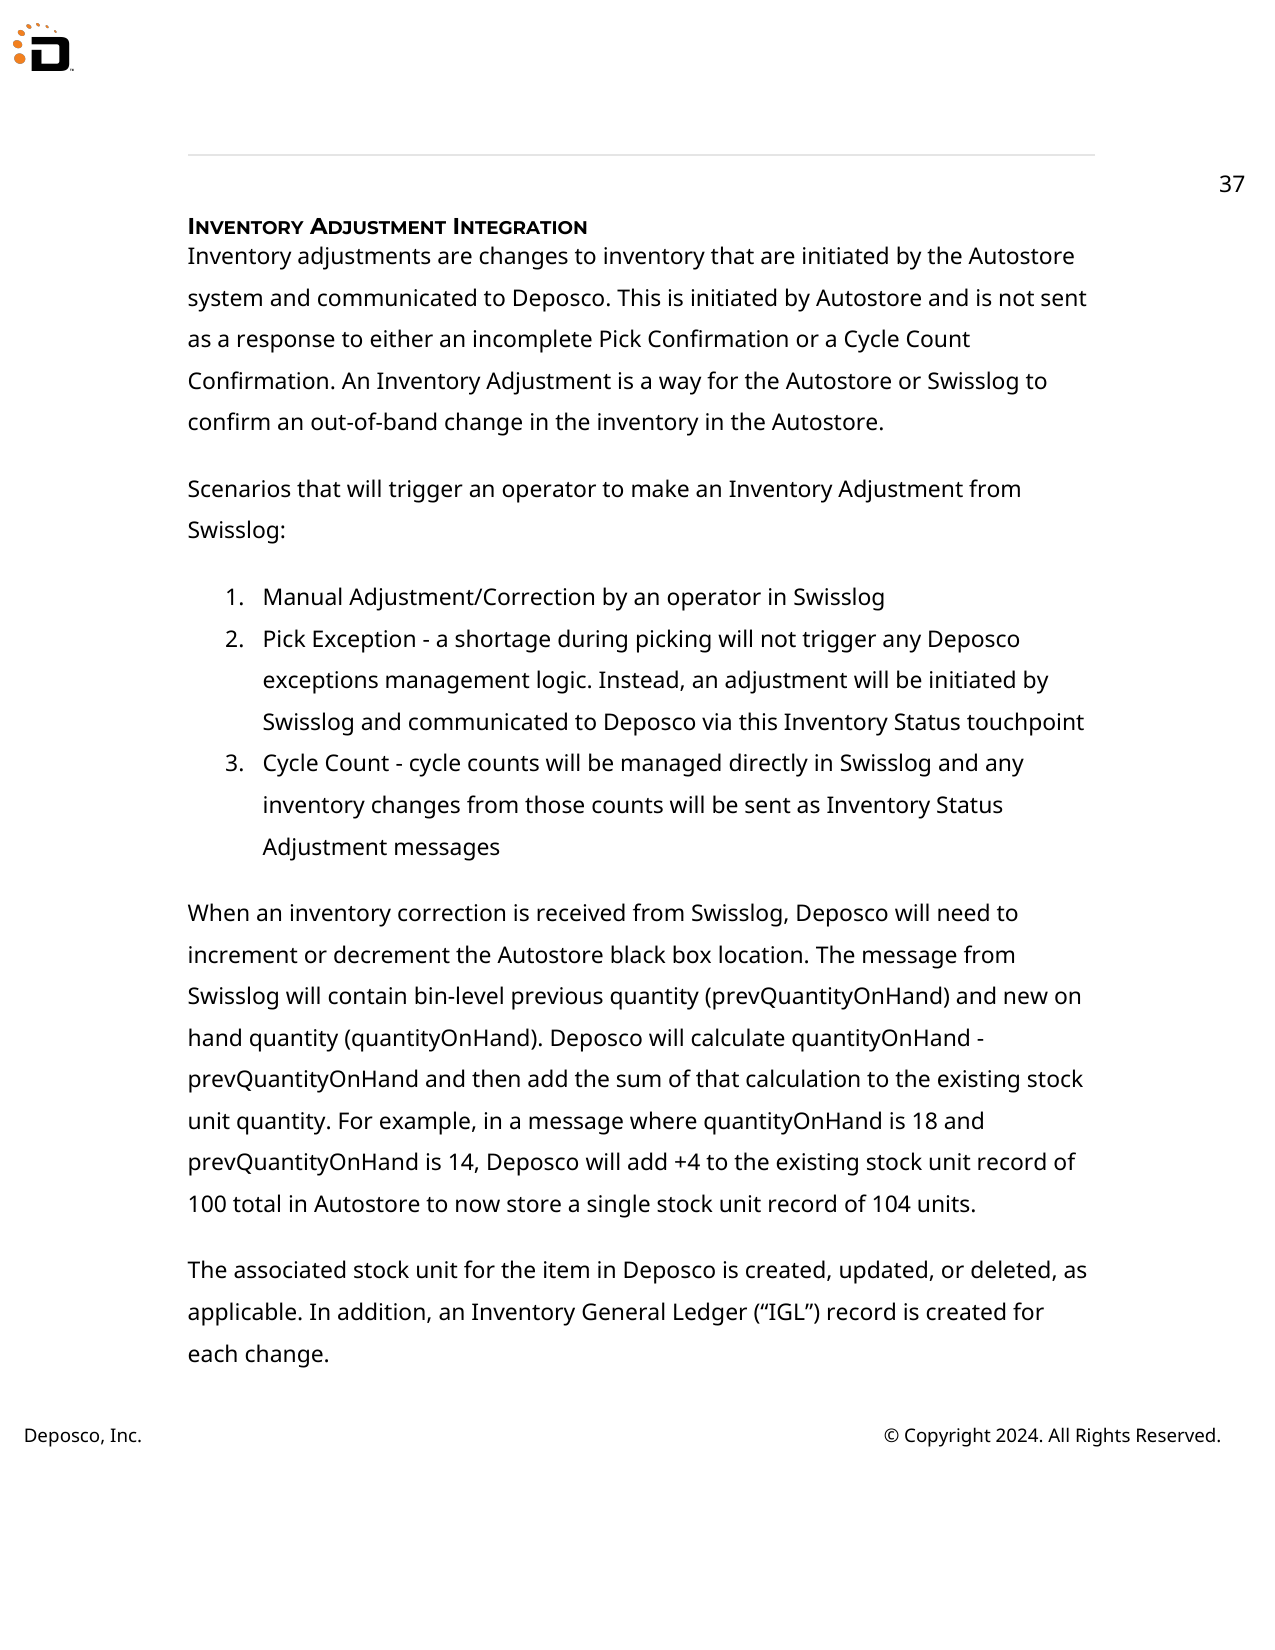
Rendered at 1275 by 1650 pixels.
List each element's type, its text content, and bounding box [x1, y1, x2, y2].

text Scenarios that will trigger an operator to make an Inventory Adjustment from Swisslog: [187, 473, 1095, 546]
list Pick Exception - a shortage during picking will not trigger any Deposco exceptions management logic. Instead, an adjustment will be initiated by Swisslog and communicated to Deposco via this Inventory Status touchpoint [225, 623, 1095, 737]
text Inventory adjustments are changes to inventory that are initiated by the Autostore system and communicated to Deposco. This is initiated by Autostore and is not sent as a response to either an incomplete Pick Confirmation or a Cycle Count Confirmation. An Inventory Adjustment is a way for the Autostore or Swisslog to confirm an out-of-band change in the inventory in the Autostore. [187, 240, 1095, 438]
picture [13, 23, 74, 71]
subtitle Inventory Adjustment Integration [187, 212, 1095, 240]
text When an inventory correction is received from Swisslog, Deposco will need to increment or decrement the Autostore black box location. The message from Swisslog will contain bin-level previous quantity (prevQuantityOnHand) and new on hand quantity (quantityOnHand). Deposco will calculate quantityOnHand - prevQuantityOnHand and then add the sum of that calculation to the existing stock unit quantity. For example, in a message where quantityOnHand is 18 and prevQuantityOnHand is 14, Deposco will add +4 to the existing stock unit record of 100 total in Autostore to now store a single stock unit record of 104 units. [187, 897, 1095, 1219]
text The associated stock unit for the item in Deposco is created, updated, or deleted, as applicable. In addition, an Inventory General Ledger (“IGL”) record is created for each change. [187, 1254, 1095, 1369]
list Cycle Count - cycle counts will be managed directly in Swisslog and any inventory changes from those counts will be sent as Inventory Status Adjustment messages [225, 747, 1095, 862]
list Manual Adjustment/Correction by an operator in Swisslog [225, 581, 1095, 612]
